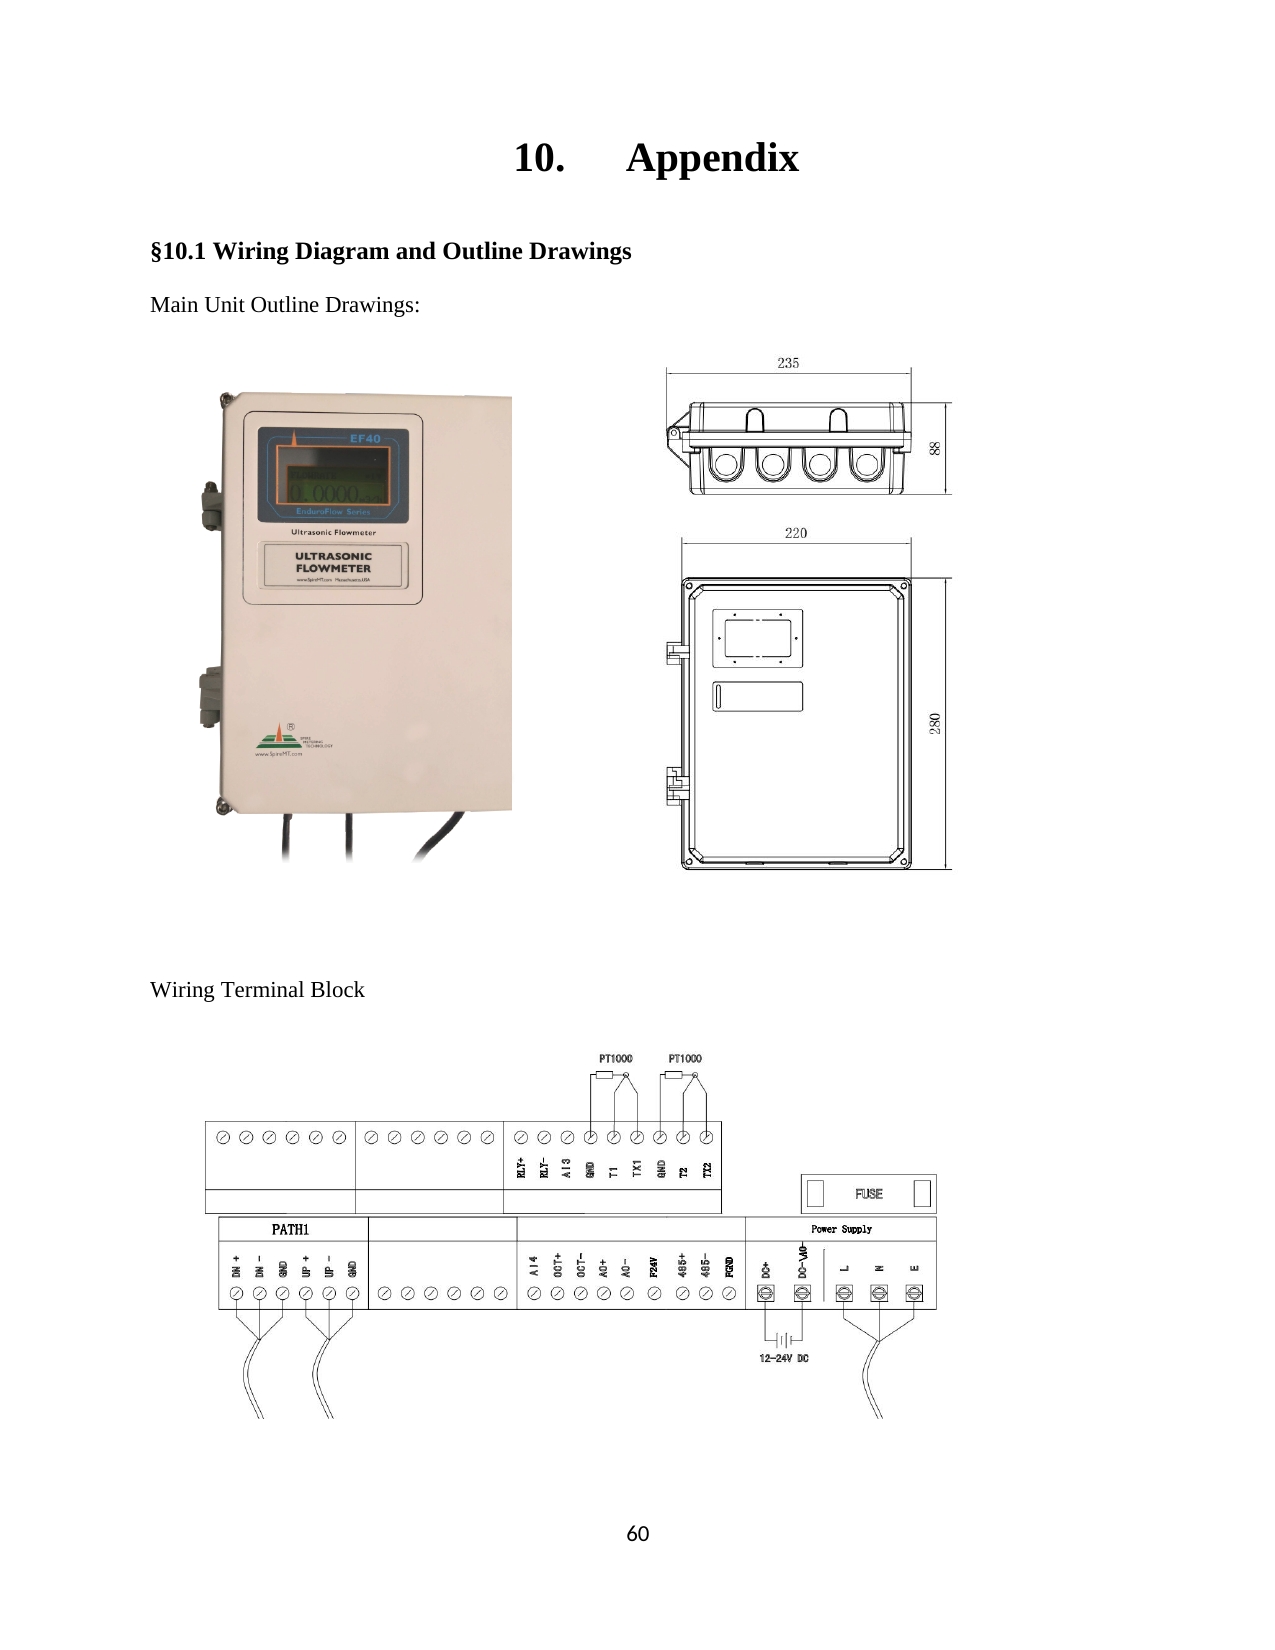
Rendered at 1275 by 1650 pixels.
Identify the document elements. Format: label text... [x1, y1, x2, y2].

subtitle §10.1 Wiring Diagram and Outline Drawings [150, 236, 1125, 265]
picture [168, 1041, 1005, 1437]
text Wiring Terminal Block [150, 976, 1125, 1003]
text Main Unit Outline Drawings: [150, 291, 1125, 317]
subtitle Appendix [187, 133, 1125, 181]
picture [150, 370, 546, 898]
picture [577, 354, 1042, 887]
